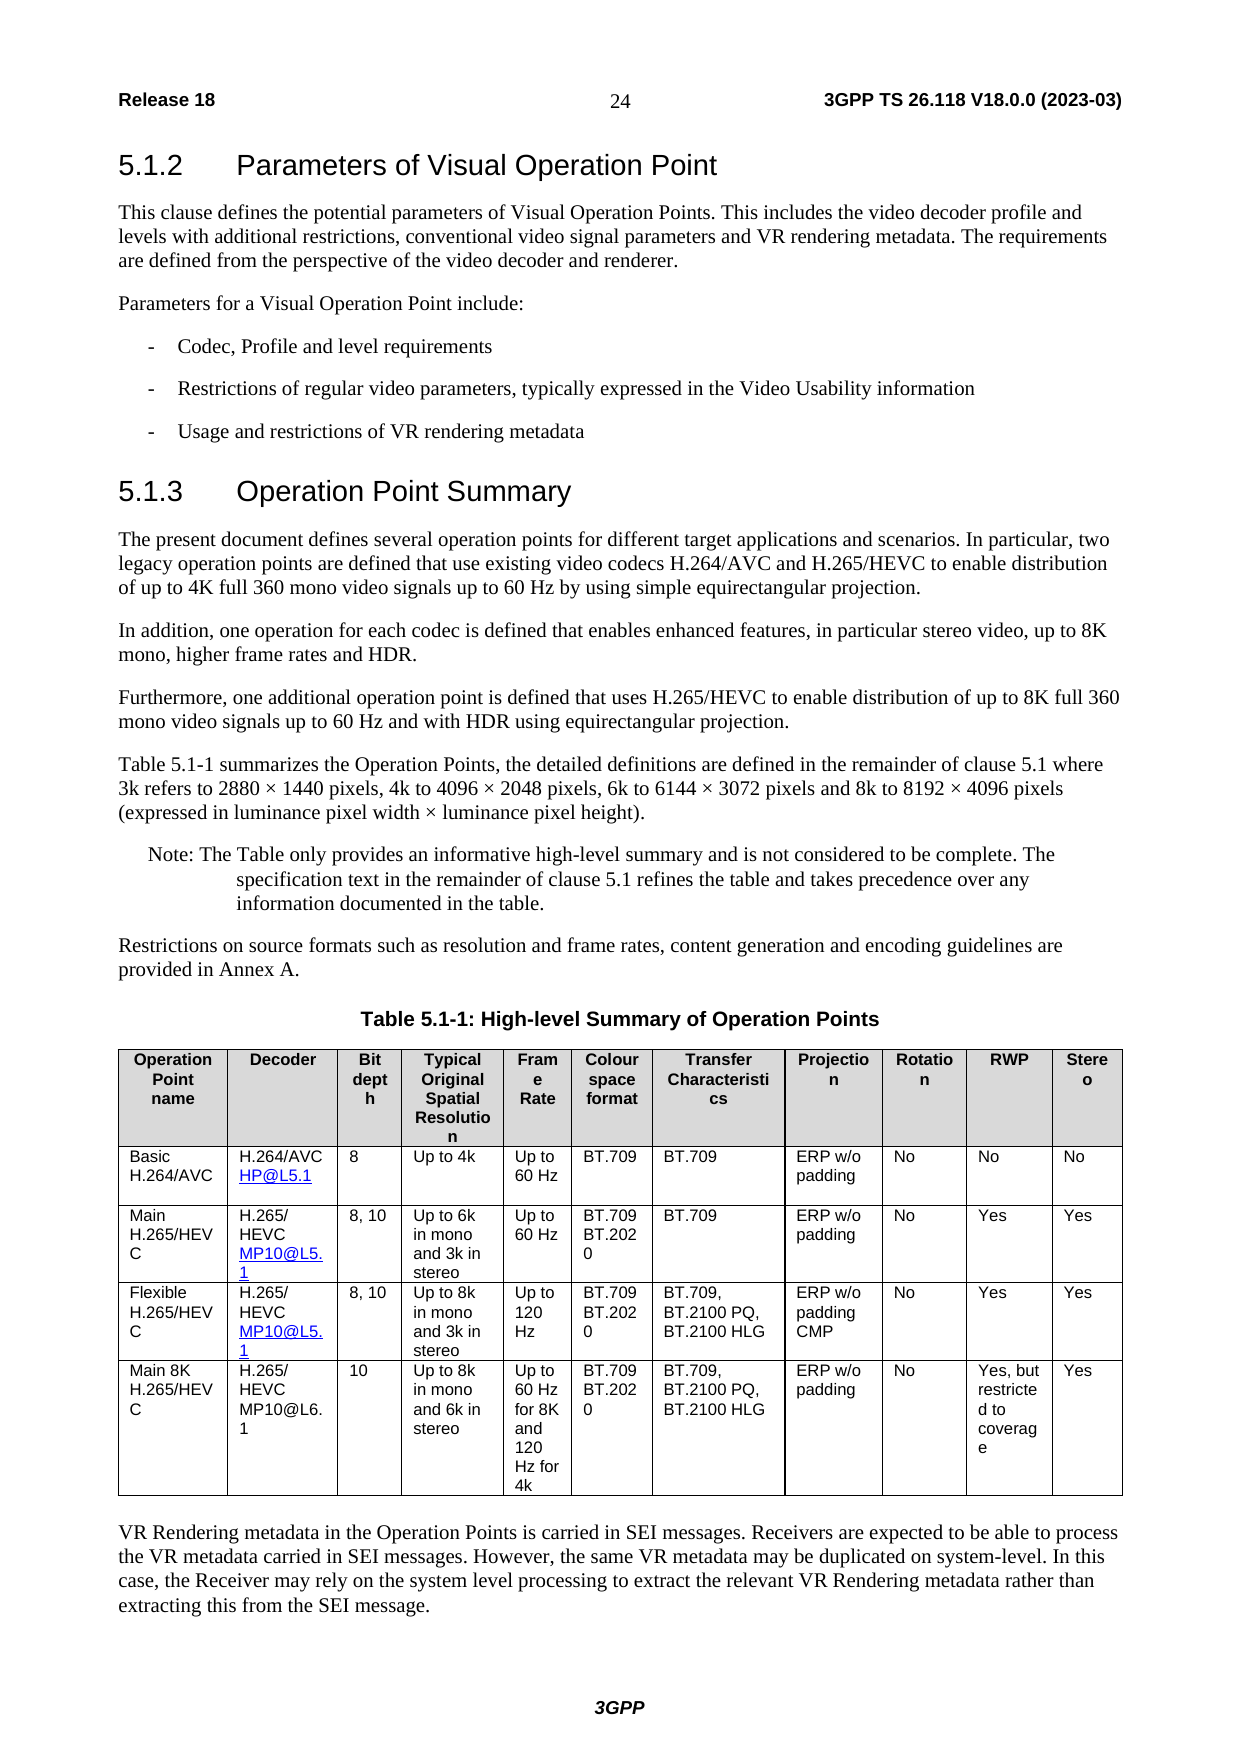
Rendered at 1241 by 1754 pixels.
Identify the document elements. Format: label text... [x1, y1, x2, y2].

table_cell 8 [338, 1147, 401, 1204]
text Table 5.1-1: High-level Summary of Operation Points [118, 1006, 1122, 1030]
text In addition, one operation for each codec is defined that enables enhanced features, in particular stereo video, up to 8K mono, higher frame rates and HDR. [118, 618, 1122, 666]
table_cell ERP w/o padding CMP [786, 1283, 882, 1360]
table_cell ERP w/o padding [786, 1147, 882, 1204]
table_cell H.265/HEVC MP10@L5.1 [228, 1206, 337, 1282]
table_cell 8, 10 [338, 1206, 401, 1282]
table_cell BT.709, BT.2100 PQ, BT.2100 HLG [653, 1283, 784, 1360]
table_header Rotation [883, 1050, 966, 1146]
table_cell Up to 8k in mono and 6k in stereo [402, 1361, 503, 1495]
text This clause defines the potential parameters of Visual Operation Points. This includes the video decoder profile and levels with additional restrictions, conventional video signal parameters and VR rendering metadata. The requirements are defined from the perspective of the video decoder and renderer. [118, 200, 1122, 272]
table_cell ERP w/o padding [786, 1206, 882, 1282]
table_header Typical Original Spatial Resolution [402, 1050, 503, 1146]
table_cell H.265/HEVC MP10@L5.1 [228, 1283, 337, 1360]
text - Restrictions of regular video parameters, typically expressed in the Video Usability information [148, 376, 1122, 400]
text - Codec, Profile and level requirements [148, 333, 1122, 358]
table_cell 10 [338, 1361, 401, 1495]
table_cell No [967, 1147, 1052, 1204]
table_cell ERP w/o padding [786, 1361, 882, 1495]
text Note: The Table only provides an informative high-level summary and is not considered to be complete. The specification text in the remainder of clause 5.1 refines the table and takes precedence over any information documented in the table. [148, 842, 1122, 914]
text - Usage and restrictions of VR rendering metadata [148, 419, 1122, 443]
table_header Projection [786, 1050, 882, 1146]
table_cell 8, 10 [338, 1283, 401, 1360]
table_cell BT.709 BT.2020 [572, 1361, 652, 1495]
table_cell Yes [967, 1283, 1052, 1360]
table_cell No [883, 1361, 966, 1495]
table_header Frame Rate [504, 1050, 571, 1146]
text Restrictions on source formats such as resolution and frame rates, content generation and encoding guidelines are provided in Annex A. [118, 933, 1122, 981]
table_cell BT.709 [653, 1206, 784, 1282]
table_cell H.265/HEVC MP10@L6.1 [228, 1361, 337, 1495]
table_cell No [1053, 1147, 1122, 1204]
table_cell Yes [1053, 1361, 1122, 1495]
table_cell BT.709 [653, 1147, 784, 1204]
table_cell Basic H.264/AVC [119, 1147, 227, 1204]
text The present document defines several operation points for different target applications and scenarios. In particular, two legacy operation points are defined that use existing video codecs H.264/AVC and H.265/HEVC to enable distribution of up to 4K full 360 mono video signals up to 60 Hz by using simple equirectangular projection. [118, 527, 1122, 599]
table_header Colour space format [572, 1050, 652, 1146]
table_cell Main H.265/HEVC [119, 1206, 227, 1282]
table_cell No [883, 1206, 966, 1282]
table_header Stereo [1053, 1050, 1122, 1146]
table_cell Up to 4k [402, 1147, 503, 1204]
table_cell Up to 120 Hz [504, 1283, 571, 1360]
table_header Transfer Characteristics [653, 1050, 784, 1146]
text Parameters for a Visual Operation Point include: [118, 291, 1122, 315]
table_cell Up to 60 Hz for 8K and 120 Hz for 4k [504, 1361, 571, 1495]
table_cell Flexible H.265/HEVC [119, 1283, 227, 1360]
subtitle 5.1.2 Parameters of Visual Operation Point [118, 147, 1122, 181]
table_cell Main 8K H.265/HEVC [119, 1361, 227, 1495]
text Table 5.1-1 summarizes the Operation Points, the detailed definitions are defined in the remainder of clause 5.1 where 3k refers to 2880 × 1440 pixels, 4k to 4096 × 2048 pixels, 6k to 6144 × 3072 pixels and 8k to 8192 × 4096 pixels (expressed in luminance pixel width × luminance pixel height). [118, 751, 1122, 824]
table_header Bit depth [338, 1050, 401, 1146]
table_cell Up to 8k in mono and 3k in stereo [402, 1283, 503, 1360]
table_cell BT.709 [572, 1147, 652, 1204]
table_cell BT.709 BT.2020 [572, 1206, 652, 1282]
table_cell No [883, 1283, 966, 1360]
table_cell Up to 60 Hz [504, 1147, 571, 1204]
table_cell Yes [967, 1206, 1052, 1282]
table_header Decoder [228, 1050, 337, 1146]
subtitle 5.1.3 Operation Point Summary [118, 474, 1122, 508]
table_cell Yes [1053, 1206, 1122, 1282]
table_header Operation Point name [119, 1050, 227, 1146]
table_cell H.264/AVC HP@L5.1 [228, 1147, 337, 1204]
text VR Rendering metadata in the Operation Points is carried in SEI messages. Receivers are expected to be able to process the VR metadata carried in SEI messages. However, the same VR metadata may be duplicated on system-level. In this case, the Receiver may rely on the system level processing to extract the relevant VR Rendering metadata rather than extracting this from the SEI message. [118, 1520, 1122, 1617]
table_cell BT.709, BT.2100 PQ, BT.2100 HLG [653, 1361, 784, 1495]
table_cell No [883, 1147, 966, 1204]
table_cell BT.709 BT.2020 [572, 1283, 652, 1360]
table_cell Up to 60 Hz [504, 1206, 571, 1282]
table_cell Up to 6k in mono and 3k in stereo [402, 1206, 503, 1282]
table_cell Yes [1053, 1283, 1122, 1360]
table_cell Yes, but restricted to coverage [967, 1361, 1052, 1495]
text Furthermore, one additional operation point is defined that uses H.265/HEVC to enable distribution of up to 8K full 360 mono video signals up to 60 Hz and with HDR using equirectangular projection. [118, 684, 1122, 733]
table_header RWP [967, 1050, 1052, 1146]
